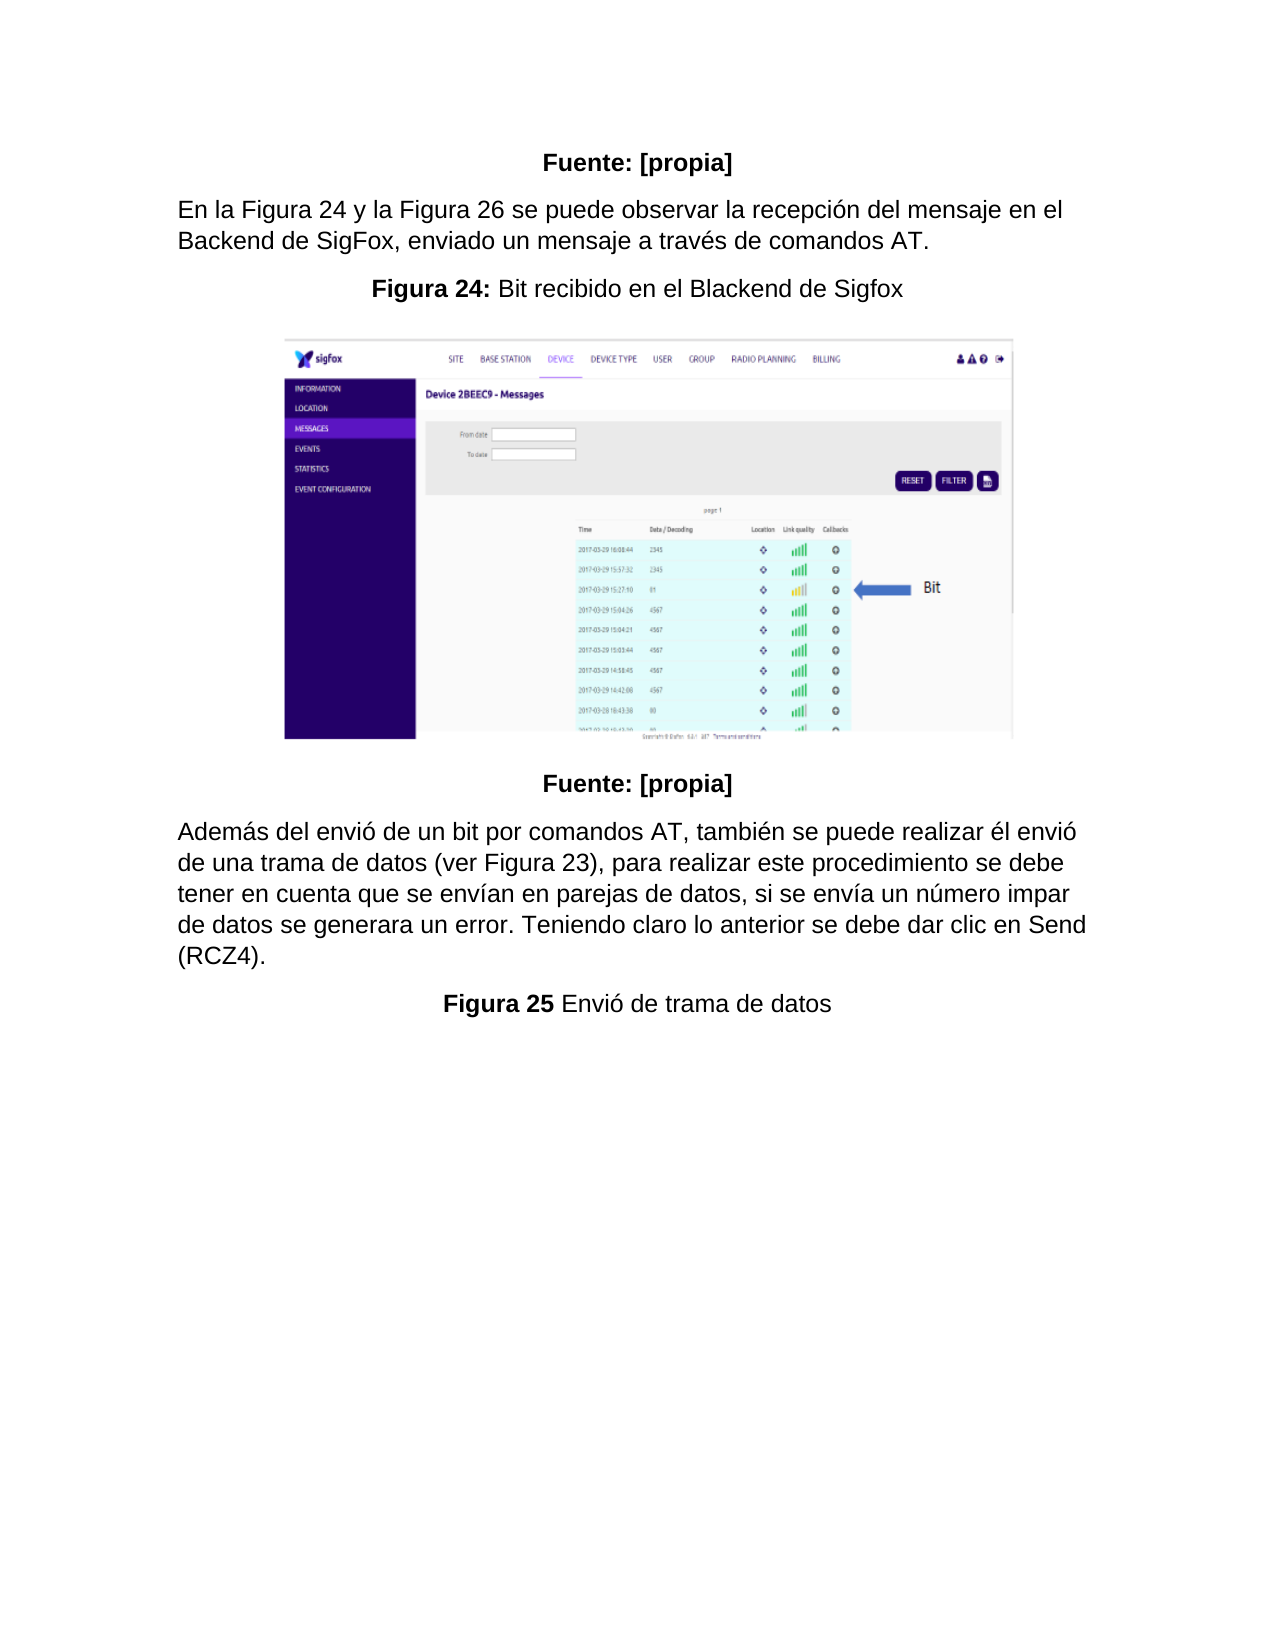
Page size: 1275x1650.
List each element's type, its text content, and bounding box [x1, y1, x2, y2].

text Fuente: [propia] [177, 769, 1098, 798]
text Figura 25 Envió de trama de datos [177, 989, 1098, 1017]
text Figura 24: Bit recibido en el Blackend de Sigfox [177, 274, 1098, 303]
text En la Figura 24 y la Figura 26 se puede observar la recepción del mensaje en el Backend de SigFox, enviado un mensaje a través de comandos AT. [177, 195, 1098, 255]
text Además del envió de un bit por comandos AT, también se puede realizar él envió de una trama de datos (ver Figura 23), para realizar este procedimiento se debe tener en cuenta que se envían en parejas de datos, si se envía un número impar de datos se generara un error. Teniendo claro lo anterior se debe dar clic en Send (RCZ4). [177, 817, 1098, 970]
text Fuente: [propia] [177, 148, 1098, 176]
picture [261, 323, 1014, 751]
